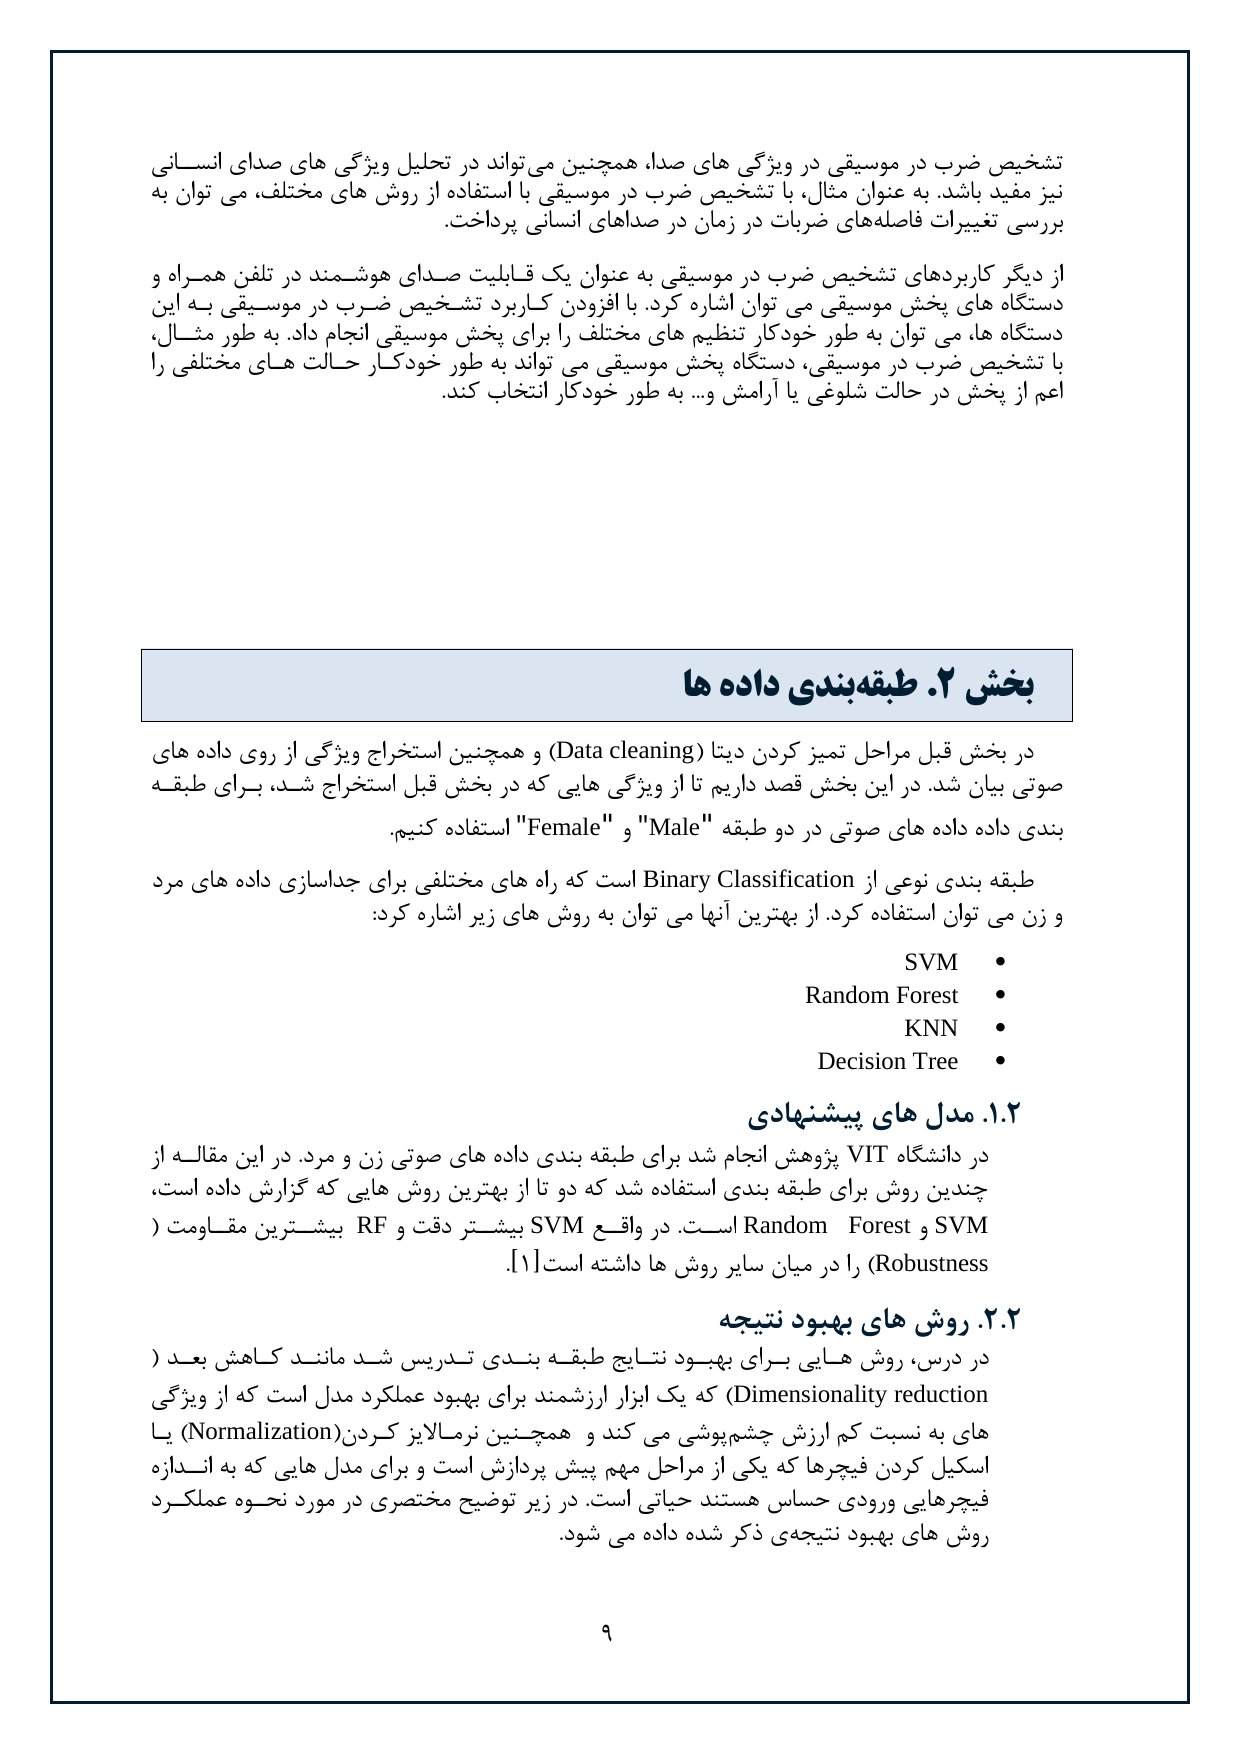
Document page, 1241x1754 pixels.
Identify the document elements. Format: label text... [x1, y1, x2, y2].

text تشخیص ضرب در موسیقی در ویژگی های صدا، همچنین می‌تواند در تحلیل ویژگی های صدای انسانی نیز مفید باشد. به عنوان مثال، با تشخیص ضرب در موسیقی با استفاده از روش های مختلف، می توان به بررسی تغییرات فاصله‌های ضربات در زمان در صداهای انسانی پرداخت. [150, 150, 1063, 237]
subtitle 2.2. روش های بهبود نتیجه [150, 1307, 1063, 1340]
text در دانشگاه VIT پژوهش انجام شد برای طبقه بندی داده های صوتی زن و مرد. در این مقاله از چندین روش برای طبقه بندی استفاده شد که دو تا از بهترین روش هایی که گزارش داده است، SVM و Random Forest است. در واقع SVM بیشتر دقت و RF بیشترین مقاومت (Robustness) را در میان سایر روش ها داشته است[1]. [150, 1139, 989, 1281]
text در بخش قبل مراحل تمیز کردن دیتا (Data cleaning) و همچنین استخراج ویژگی از روی داده های صوتی بیان شد. در این بخش قصد داریم تا از ویژگی هایی که در بخش قبل استخراج شد، برای طبقه بندی داده داده های صوتی در دو طبقه "Male" و "Female" استفاده کنیم. [150, 735, 1063, 845]
list Decision Tree [150, 1046, 996, 1075]
list SVM [150, 947, 996, 976]
list Random Forest [150, 980, 996, 1009]
text در درس، روش هایی برای بهبود نتایج طبقه بندی تدریس شد مانند کاهش بعد (Dimensionality reduction) که یک ابزار ارزشمند برای بهبود عملکرد مدل است که از ویژگی های به نسبت کم ارزش چشم‌پوشی می کند و همچنین نرمالایز کردن(Normalization) یا اسکیل کردن فیچرها که یکی از مراحل مهم پیش پردازش است و برای مدل هایی که به اندازه فیچرهایی ورودی حساس هستند حیاتی است. در زیر توضیح مختصری در مورد نحوه عملکرد روش های بهبود نتیجه‌ی ذکر شده داده می شود. [150, 1345, 989, 1550]
subtitle 1.2. مدل های پیشنهادی [150, 1100, 1063, 1134]
list KNN [150, 1013, 996, 1042]
text طبقه بندی نوعی از Binary Classification است که راه های مختلفی برای جداسازی داده های مرد و زن می توان استفاده کرد. از بهترین آنها می توان به روش های زیر اشاره کرد: [150, 864, 1063, 931]
text از دیگر کاربردهای تشخیص ضرب در موسیقی به عنوان یک قابلیت صدای هوشمند در تلفن همراه و دستگاه های پخش موسیقی می توان اشاره کرد. با افزودن کاربرد تشخیص ضرب در موسیقی به این دستگاه ها، می توان به طور خودکار تنظیم های مختلف را برای پخش موسیقی انجام داد. به طور مثال، با تشخیص ضرب در موسیقی، دستگاه پخش موسیقی می تواند به طور خودکار حالت های مختلفی را اعم از پخش در حالت شلوغی یا آرامش و... به طور خودکار انتخاب کند. [150, 262, 1063, 408]
subtitle بخش ۲. طبقه‌بندی داده ها [142, 650, 1072, 721]
